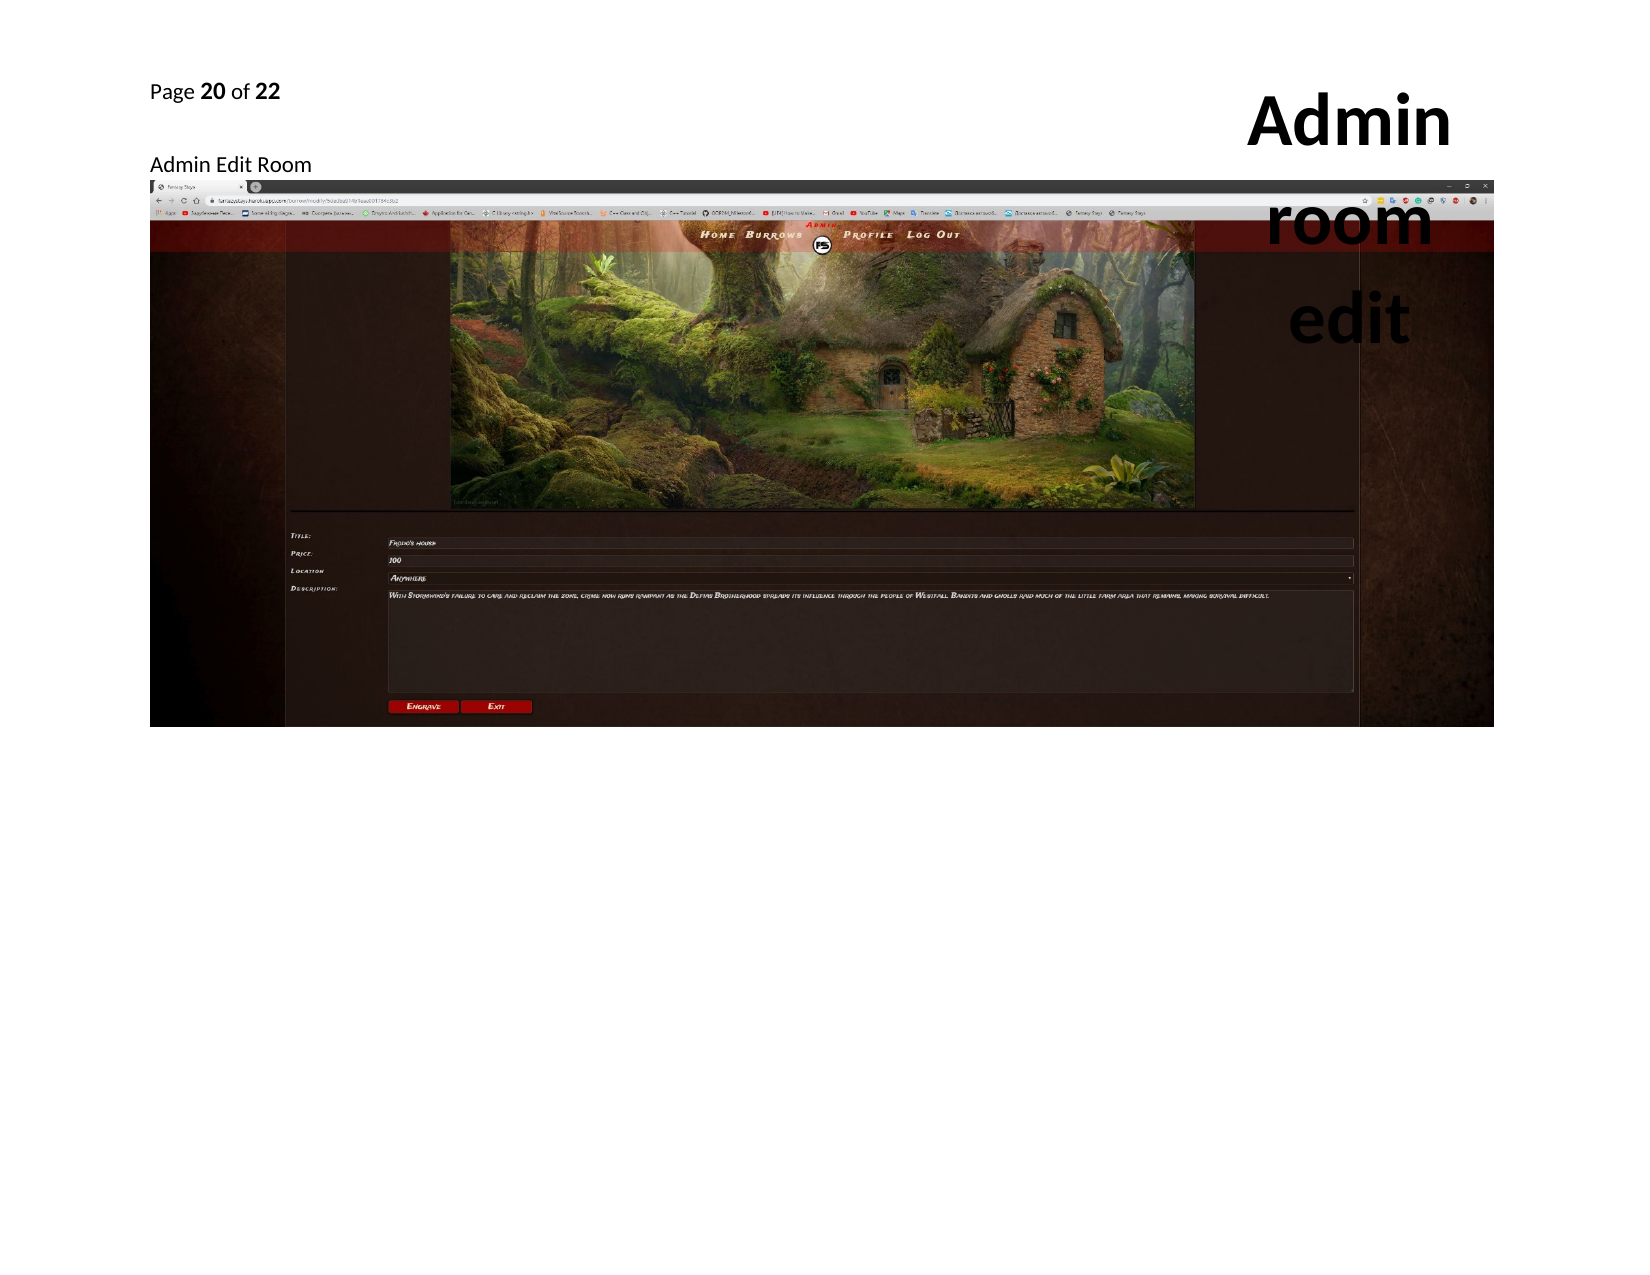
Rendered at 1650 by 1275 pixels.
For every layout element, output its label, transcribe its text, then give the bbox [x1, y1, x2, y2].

picture [150, 180, 1494, 727]
